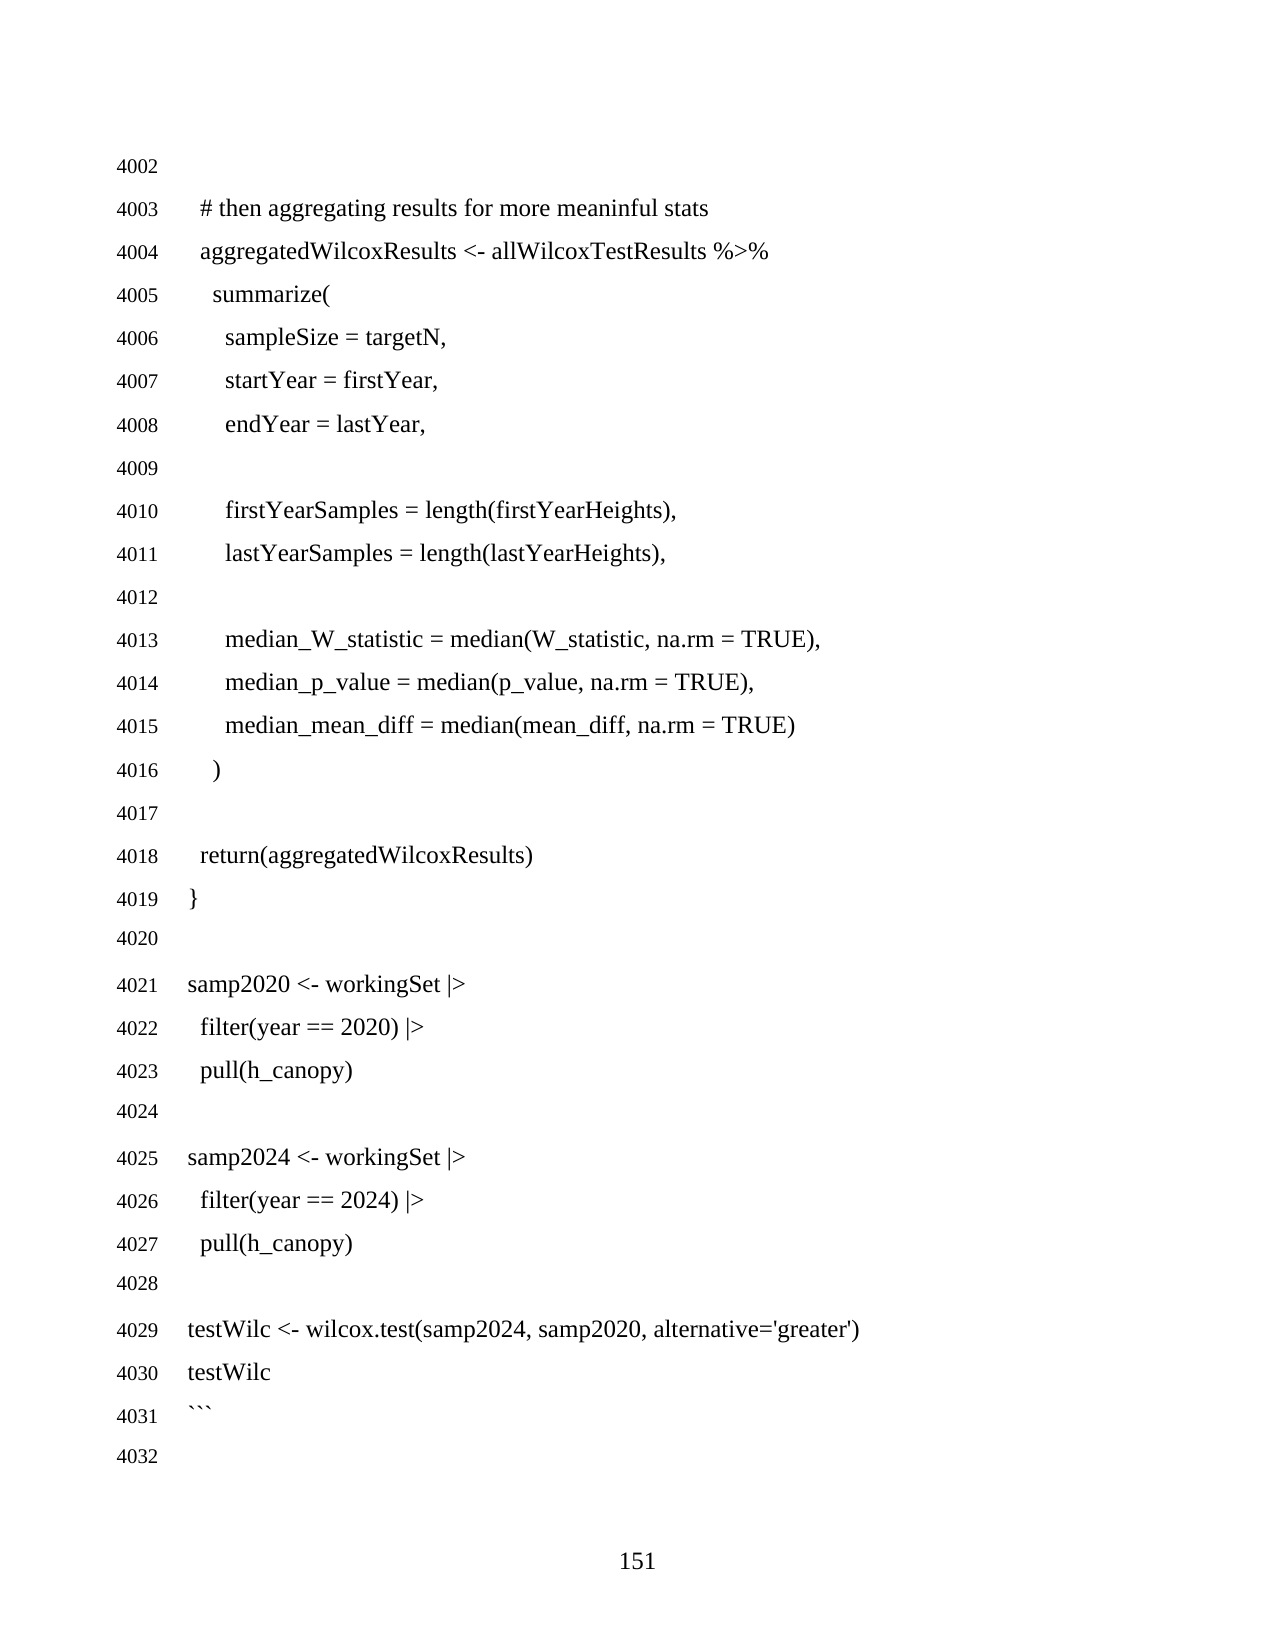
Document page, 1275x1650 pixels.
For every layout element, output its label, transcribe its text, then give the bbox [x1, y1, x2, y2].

text samp2024 <- workingSet |> [187, 1142, 1087, 1171]
text # then aggregating results for more meaninful stats [187, 193, 1087, 222]
text testWilc <- wilcox.test(samp2024, samp2020, alternative='greater') [187, 1314, 1087, 1343]
text median_mean_diff = median(mean_diff, na.rm = TRUE) [187, 711, 1087, 739]
text return(aggregatedWilcoxResults) [187, 840, 1087, 869]
text endYear = lastYear, [187, 409, 1087, 437]
text median_p_value = median(p_value, na.rm = TRUE), [187, 667, 1087, 696]
text ``` [187, 1401, 1087, 1429]
text summarize( [187, 279, 1087, 308]
text aggregatedWilcoxResults <- allWilcoxTestResults %>% [187, 236, 1087, 265]
text filter(year == 2020) |> [187, 1012, 1087, 1041]
text lastYearSamples = length(lastYearHeights), [187, 538, 1087, 567]
text ) [187, 754, 1087, 782]
text pull(h_canopy) [187, 1056, 1087, 1084]
text sampleSize = targetN, [187, 322, 1087, 351]
text samp2020 <- workingSet |> [187, 969, 1087, 998]
text pull(h_canopy) [187, 1228, 1087, 1257]
text firstYearSamples = length(firstYearHeights), [187, 495, 1087, 524]
text } [187, 883, 1087, 912]
text startYear = firstYear, [187, 366, 1087, 394]
text filter(year == 2024) |> [187, 1185, 1087, 1214]
text median_W_statistic = median(W_statistic, na.rm = TRUE), [187, 624, 1087, 653]
text testWilc [187, 1357, 1087, 1386]
